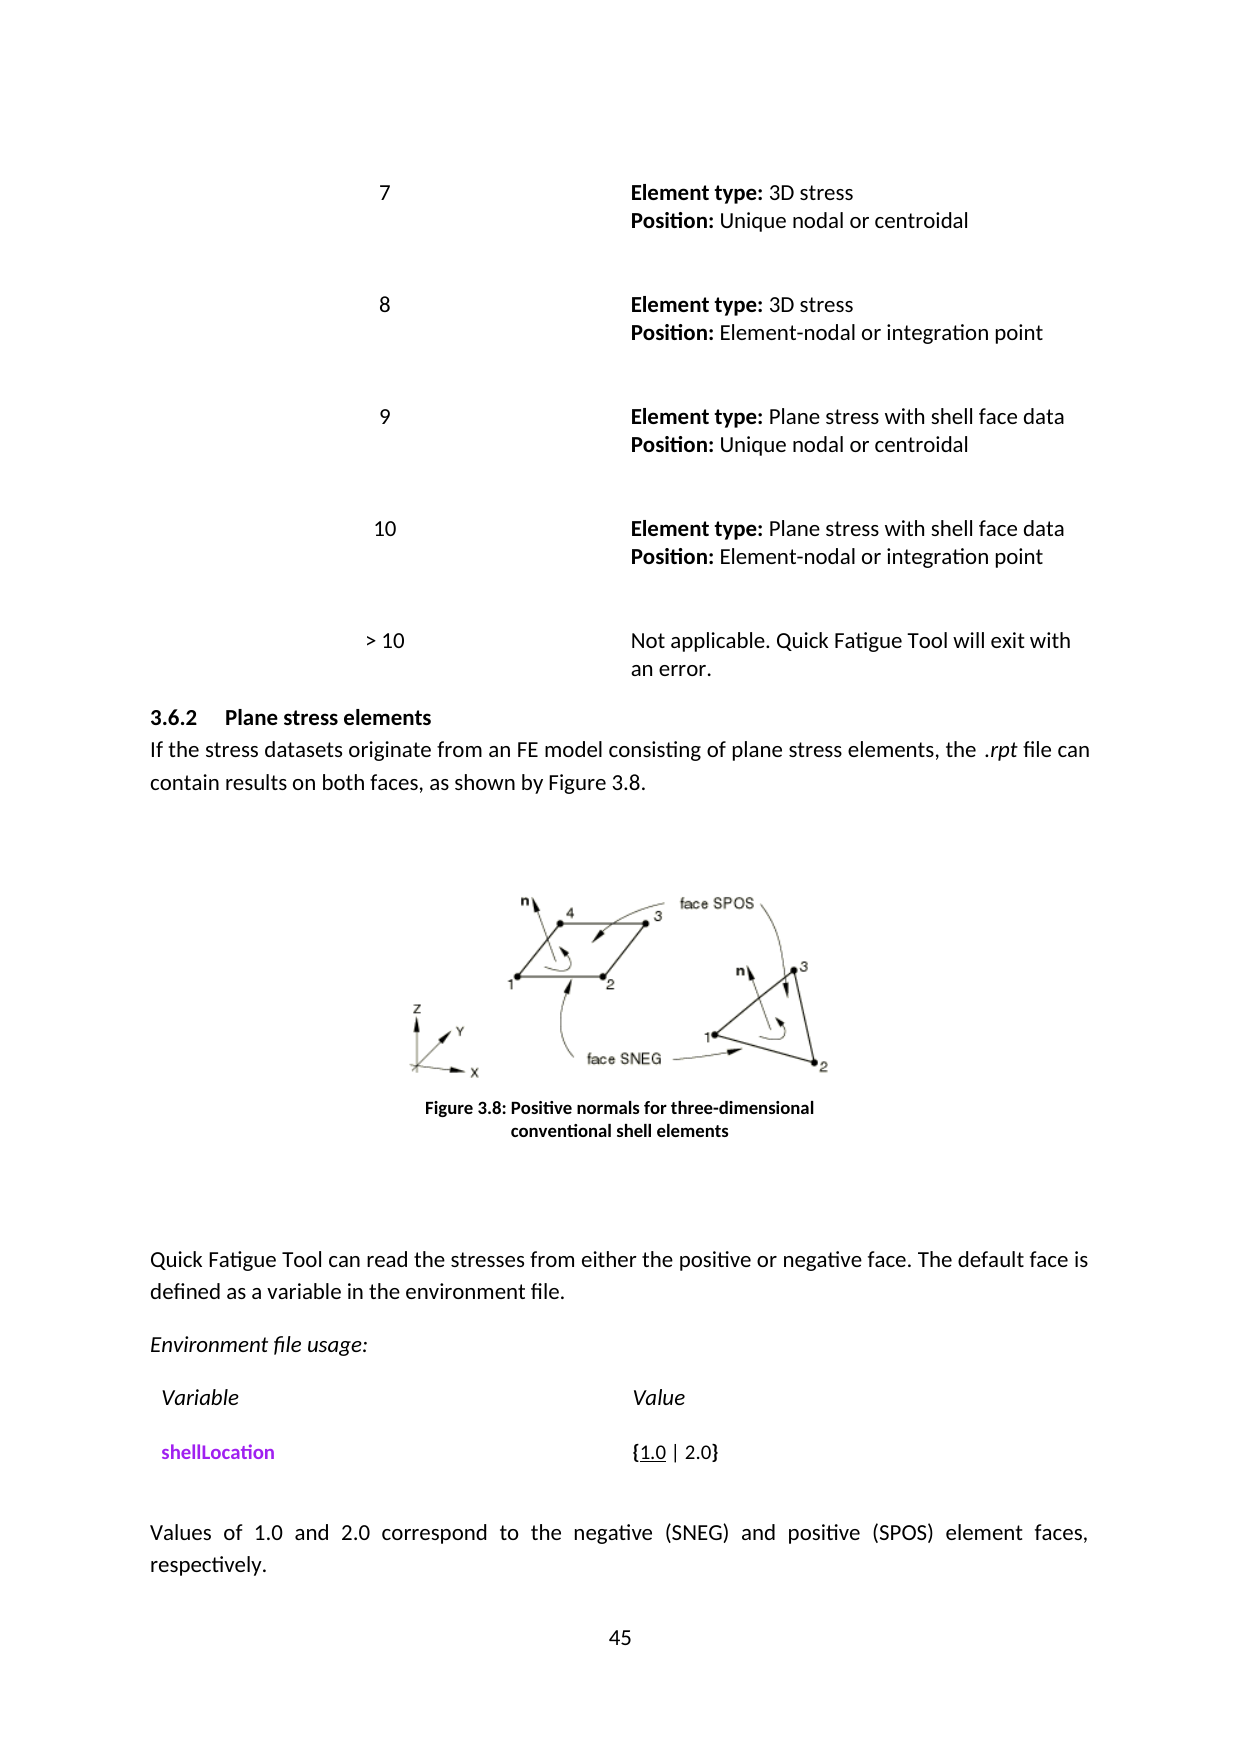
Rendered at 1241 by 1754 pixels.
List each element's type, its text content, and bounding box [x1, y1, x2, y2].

picture [402, 877, 838, 1088]
text If the stress datasets originate from an FE model consisting of plane stress elements, the .rpt file can contain results on both faces, as shown by Figure 3.8. [150, 735, 1090, 796]
subtitle 3.6.2 Plane stress elements [150, 703, 1090, 731]
text Quick Fatigue Tool can read the stresses from either the positive or negative face. The default face is defined as a variable in the environment file. [150, 1245, 1090, 1305]
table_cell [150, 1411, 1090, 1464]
text Environment file usage: [150, 1330, 1090, 1358]
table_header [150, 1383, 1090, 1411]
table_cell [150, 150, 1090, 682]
text Values of 1.0 and 2.0 correspond to the negative (SNEG) and positive (SPOS) element faces, respectively. [150, 1518, 1090, 1578]
